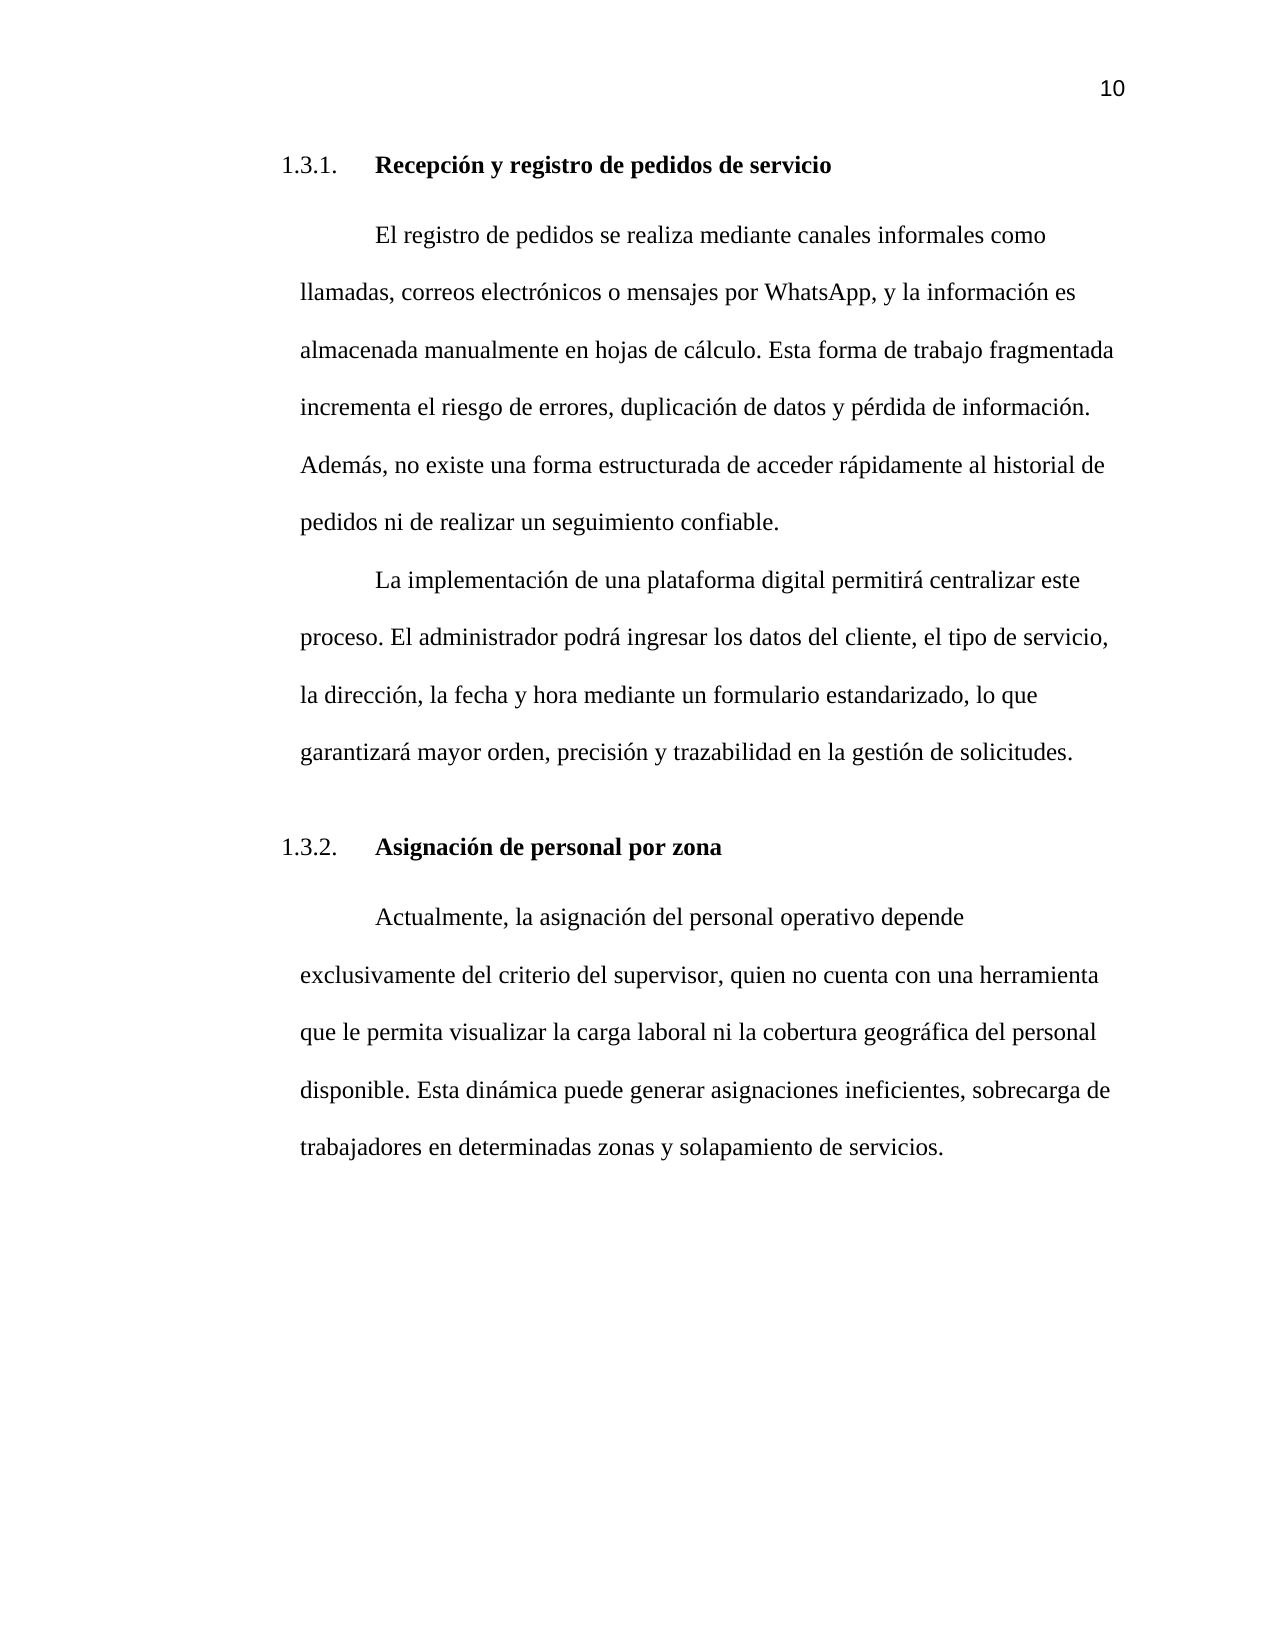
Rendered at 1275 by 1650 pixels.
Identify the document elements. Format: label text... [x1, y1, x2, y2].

text La implementación de una plataforma digital permitirá centralizar este proceso. El administrador podrá ingresar los datos del cliente, el tipo de servicio, la dirección, la fecha y hora mediante un formulario estandarizado, lo que garantizará mayor orden, precisión y trazabilidad en la gestión de solicitudes. [300, 565, 1125, 766]
text Actualmente, la asignación del personal operativo depende exclusivamente del criterio del supervisor, quien no cuenta con una herramienta que le permita visualizar la carga laboral ni la cobertura geográfica del personal disponible. Esta dinámica puede generar asignaciones ineficientes, sobrecarga de trabajadores en determinadas zonas y solapamiento de servicios. [300, 902, 1125, 1161]
subtitle Recepción y registro de pedidos de servicio [337, 150, 1125, 179]
text El registro de pedidos se realiza mediante canales informales como llamadas, correos electrónicos o mensajes por WhatsApp, y la información es almacenada manualmente en hojas de cálculo. Esta forma de trabajo fragmentada incrementa el riesgo de errores, duplicación de datos y pérdida de información. Además, no existe una forma estructurada de acceder rápidamente al historial de pedidos ni de realizar un seguimiento confiable. [300, 220, 1125, 536]
subtitle Asignación de personal por zona [337, 832, 1125, 861]
